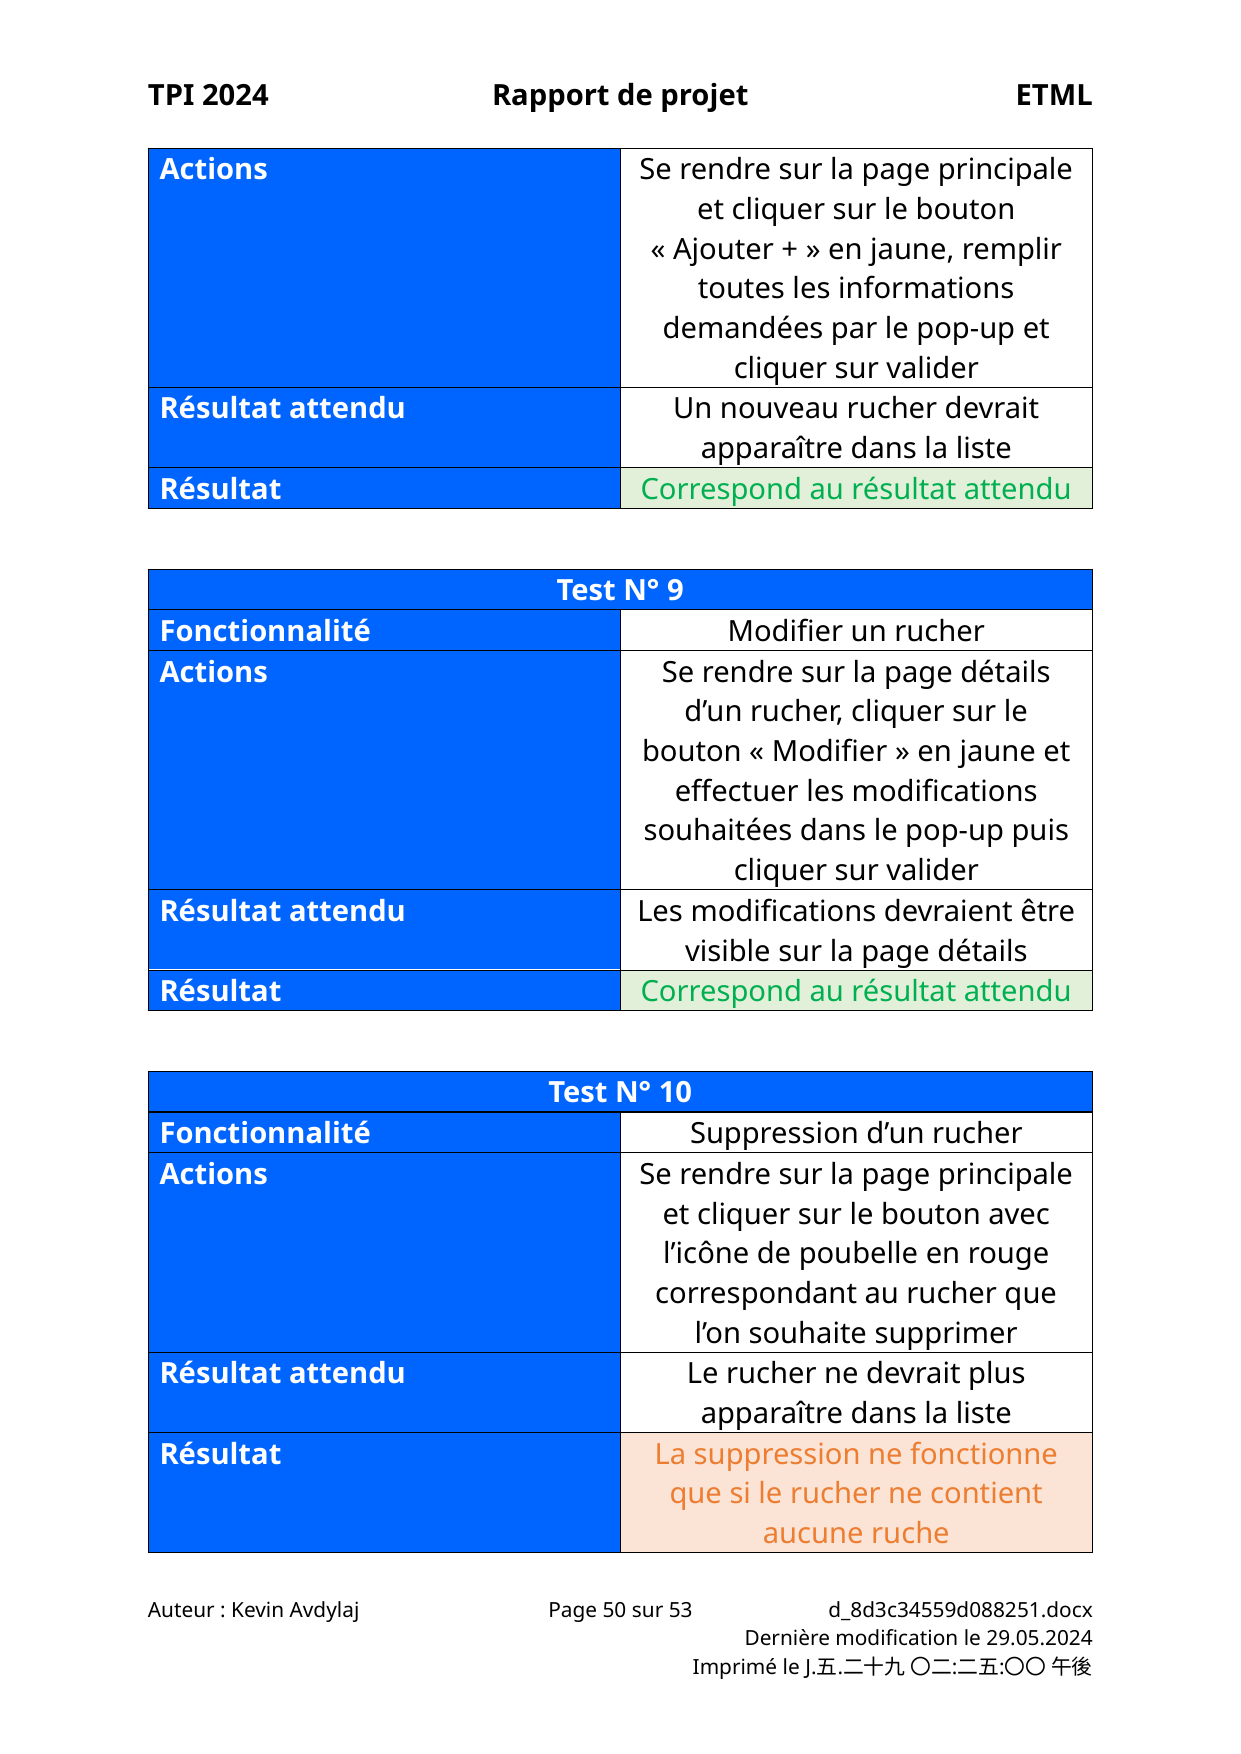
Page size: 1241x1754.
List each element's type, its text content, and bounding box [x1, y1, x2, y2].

table_cell Correspond au résultat attendu [621, 468, 1092, 508]
table_cell Fonctionnalité [149, 610, 620, 650]
table_cell Se rendre sur la page principale et cliquer sur le bouton « Ajouter + » en jaune, remplir toutes les informations demandées par le pop-up et cliquer sur valider [621, 149, 1092, 387]
table_cell Actions [149, 651, 620, 889]
table_cell Correspond au résultat attendu [621, 971, 1092, 1010]
table_cell Le rucher ne devrait plus apparaître dans la liste [621, 1353, 1092, 1432]
table_cell La suppression ne fonctionne que si le rucher ne contient aucune ruche [621, 1433, 1092, 1552]
table_cell Actions [149, 149, 620, 387]
table_cell Un nouveau rucher devrait apparaître dans la liste [621, 388, 1092, 467]
table_cell Résultat attendu [149, 890, 620, 969]
table_cell Suppression d’un rucher [621, 1113, 1092, 1152]
table_cell Actions [149, 1153, 620, 1352]
table_cell Modifier un rucher [621, 610, 1092, 650]
table_header Test N° 10 [149, 1072, 1092, 1111]
table_cell Résultat [149, 971, 620, 1010]
table_cell Se rendre sur la page principale et cliquer sur le bouton avec l’icône de poubelle en rouge correspondant au rucher que l’on souhaite supprimer [621, 1153, 1092, 1352]
table_cell Résultat attendu [149, 1353, 620, 1432]
table_cell Fonctionnalité [149, 1113, 620, 1152]
table_cell Se rendre sur la page détails d’un rucher, cliquer sur le bouton « Modifier » en jaune et effectuer les modifications souhaitées dans le pop-up puis cliquer sur valider [621, 651, 1092, 889]
table_header Test N° 9 [149, 570, 1092, 609]
table_cell Résultat [149, 468, 620, 508]
table_cell Résultat attendu [149, 388, 620, 467]
table_cell Résultat [149, 1433, 620, 1552]
table_cell Les modifications devraient être visible sur la page détails [621, 890, 1092, 969]
